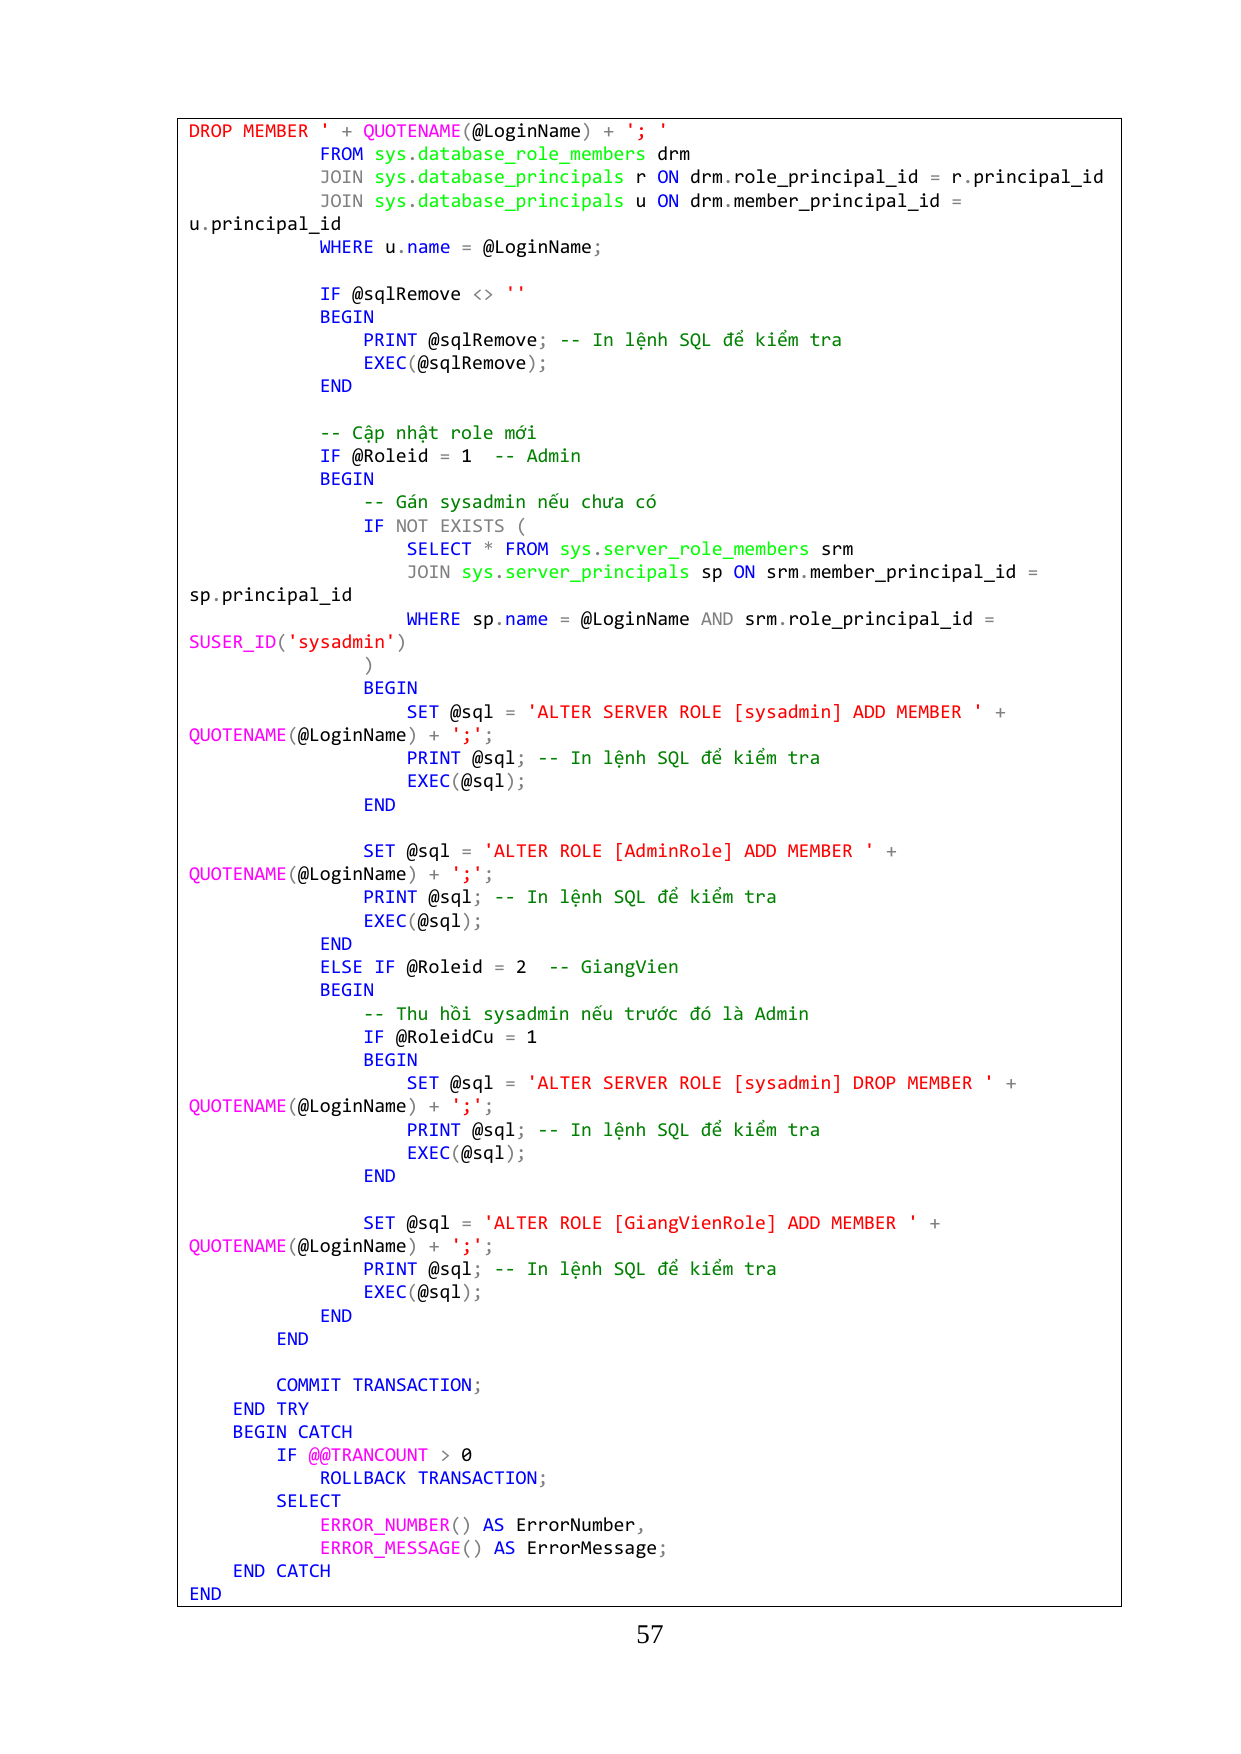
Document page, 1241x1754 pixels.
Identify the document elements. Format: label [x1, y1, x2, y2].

table_header [178, 119, 1121, 1606]
